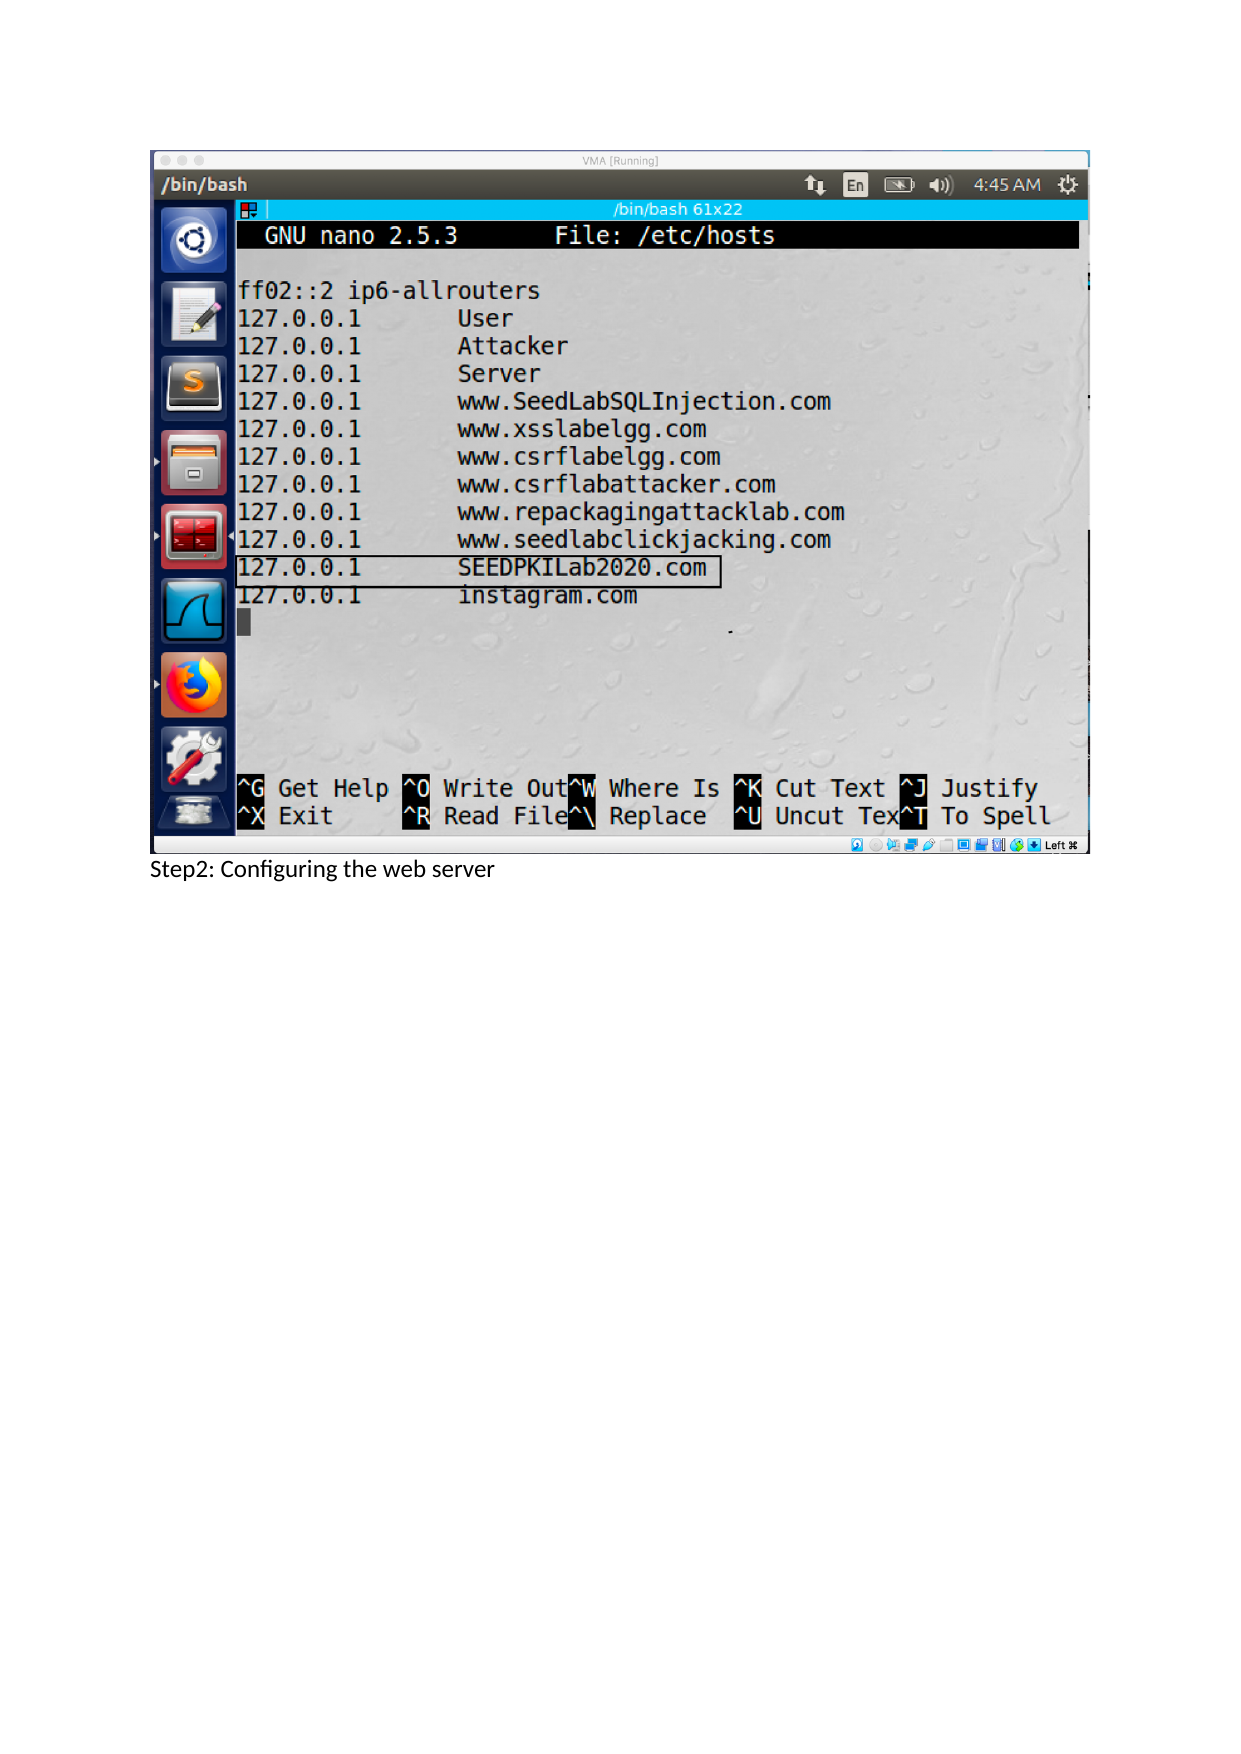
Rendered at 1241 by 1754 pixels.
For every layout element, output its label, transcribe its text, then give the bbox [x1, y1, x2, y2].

text Step2: Configuring the web server [150, 854, 1090, 884]
picture [150, 150, 1091, 854]
